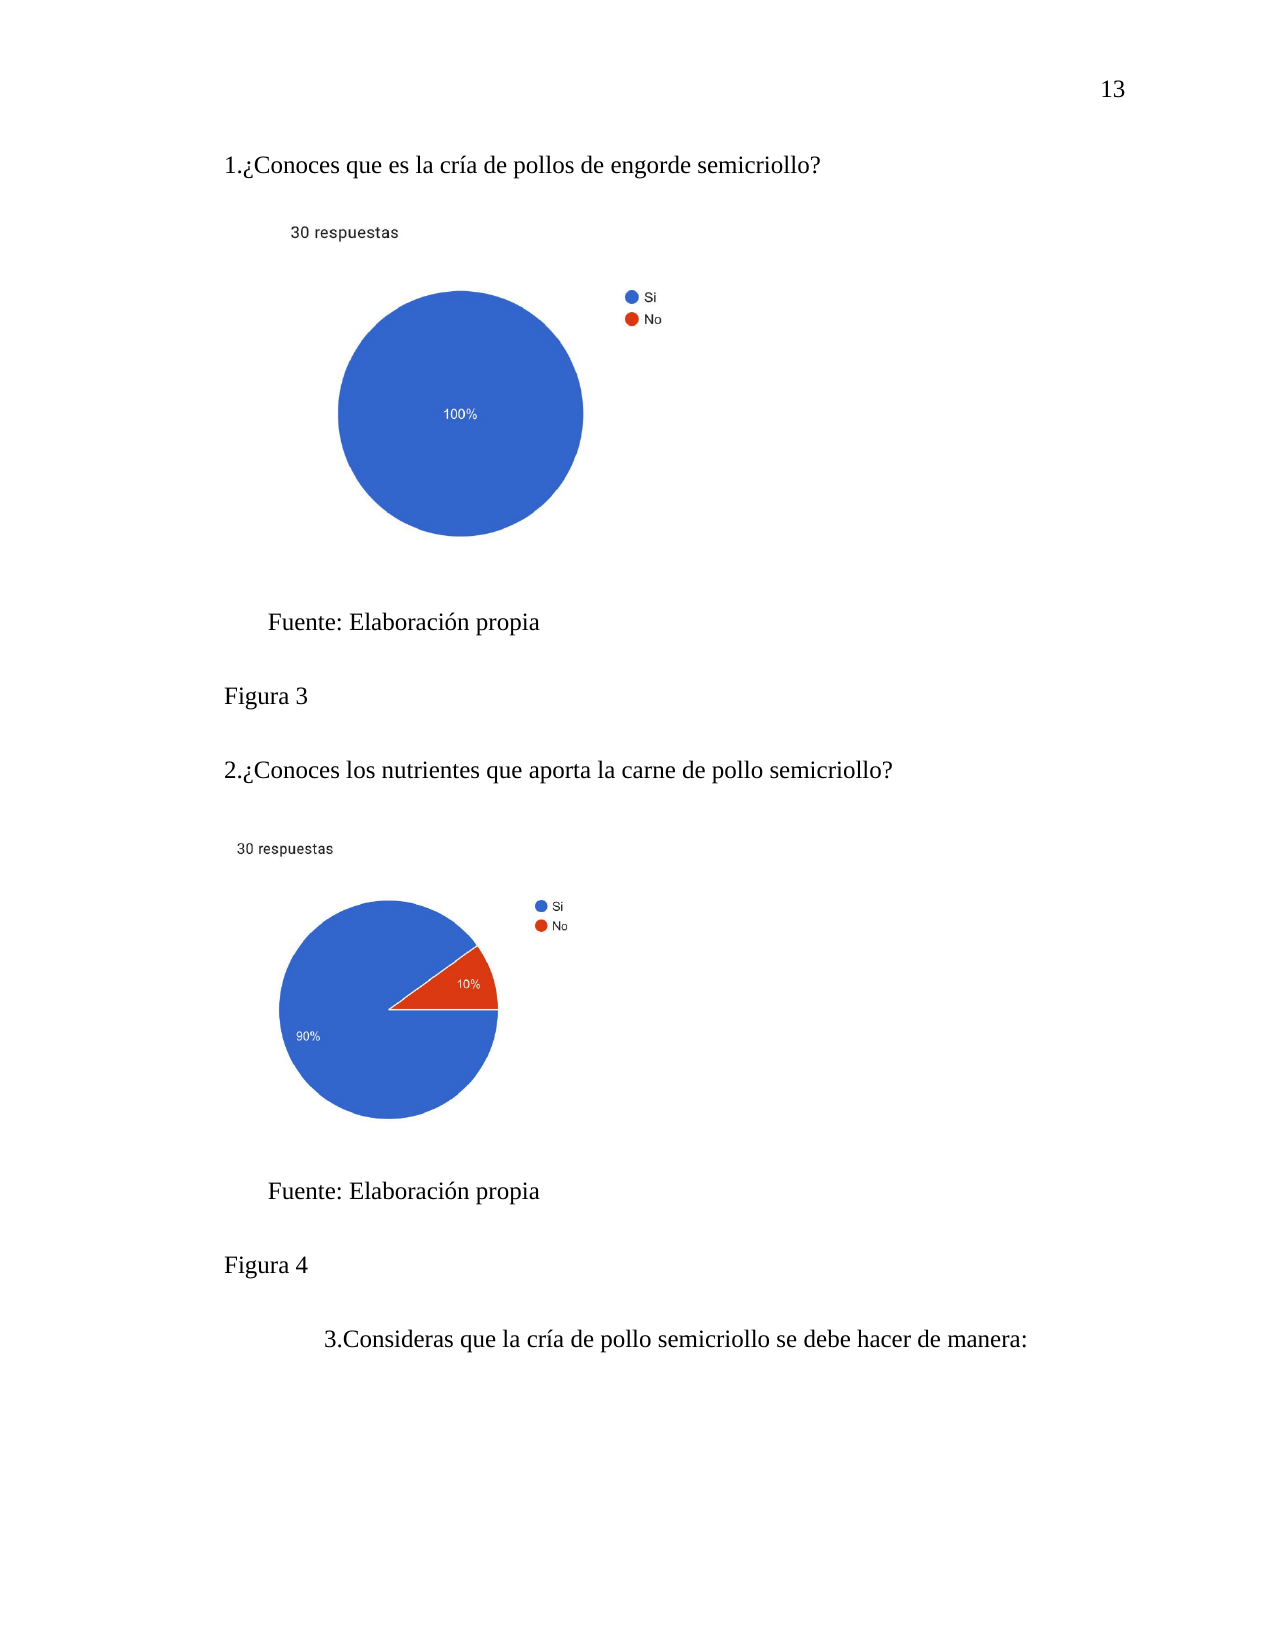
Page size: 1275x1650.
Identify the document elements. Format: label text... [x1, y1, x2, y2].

text Fuente: Elaboración propia [150, 1176, 1125, 1205]
text Figura 4 [150, 1250, 1125, 1279]
text Figura 3 [150, 681, 1125, 709]
picture [223, 829, 609, 1131]
text 3.Consideras que la cría de pollo semicriollo se debe hacer de manera: [150, 1324, 1125, 1353]
picture [273, 224, 682, 562]
text Fuente: Elaboración propia [150, 607, 1125, 635]
text 1.¿Conoces que es la cría de pollos de engorde semicriollo? [150, 150, 1125, 179]
text 2.¿Conoces los nutrientes que aporta la carne de pollo semicriollo? [150, 755, 1125, 784]
